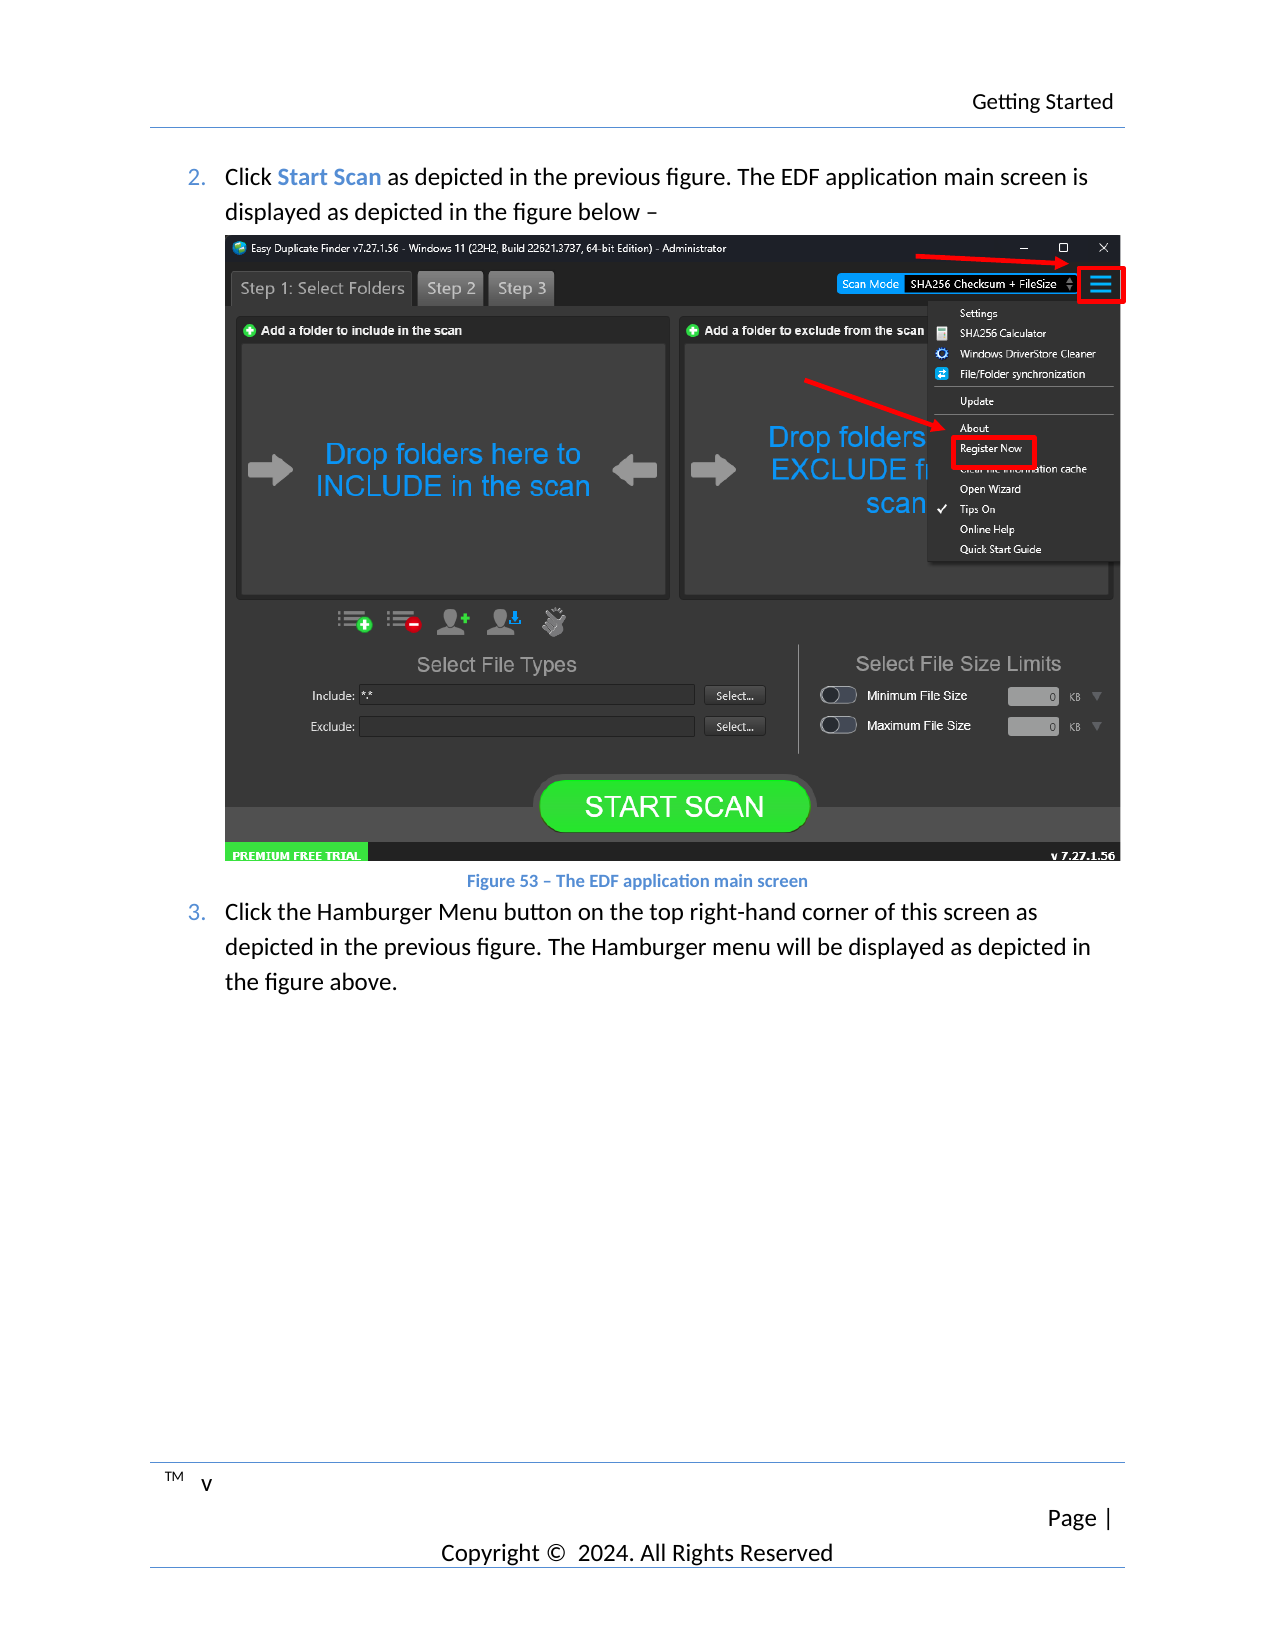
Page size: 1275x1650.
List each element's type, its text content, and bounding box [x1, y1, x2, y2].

picture [1081, 270, 1121, 299]
text Figure 53 – The EDF application main screen [150, 869, 1125, 892]
list Click the Hamburger Menu button on the top right-hand corner of this screen as depicted in the previous figure. The Hamburger menu will be displayed as depicted in the figure above. [187, 897, 1125, 997]
picture [225, 235, 1121, 861]
list Click Start Scan as depicted in the previous figure. The EDF application main screen is displayed as depicted in the figure below – [187, 161, 1125, 227]
